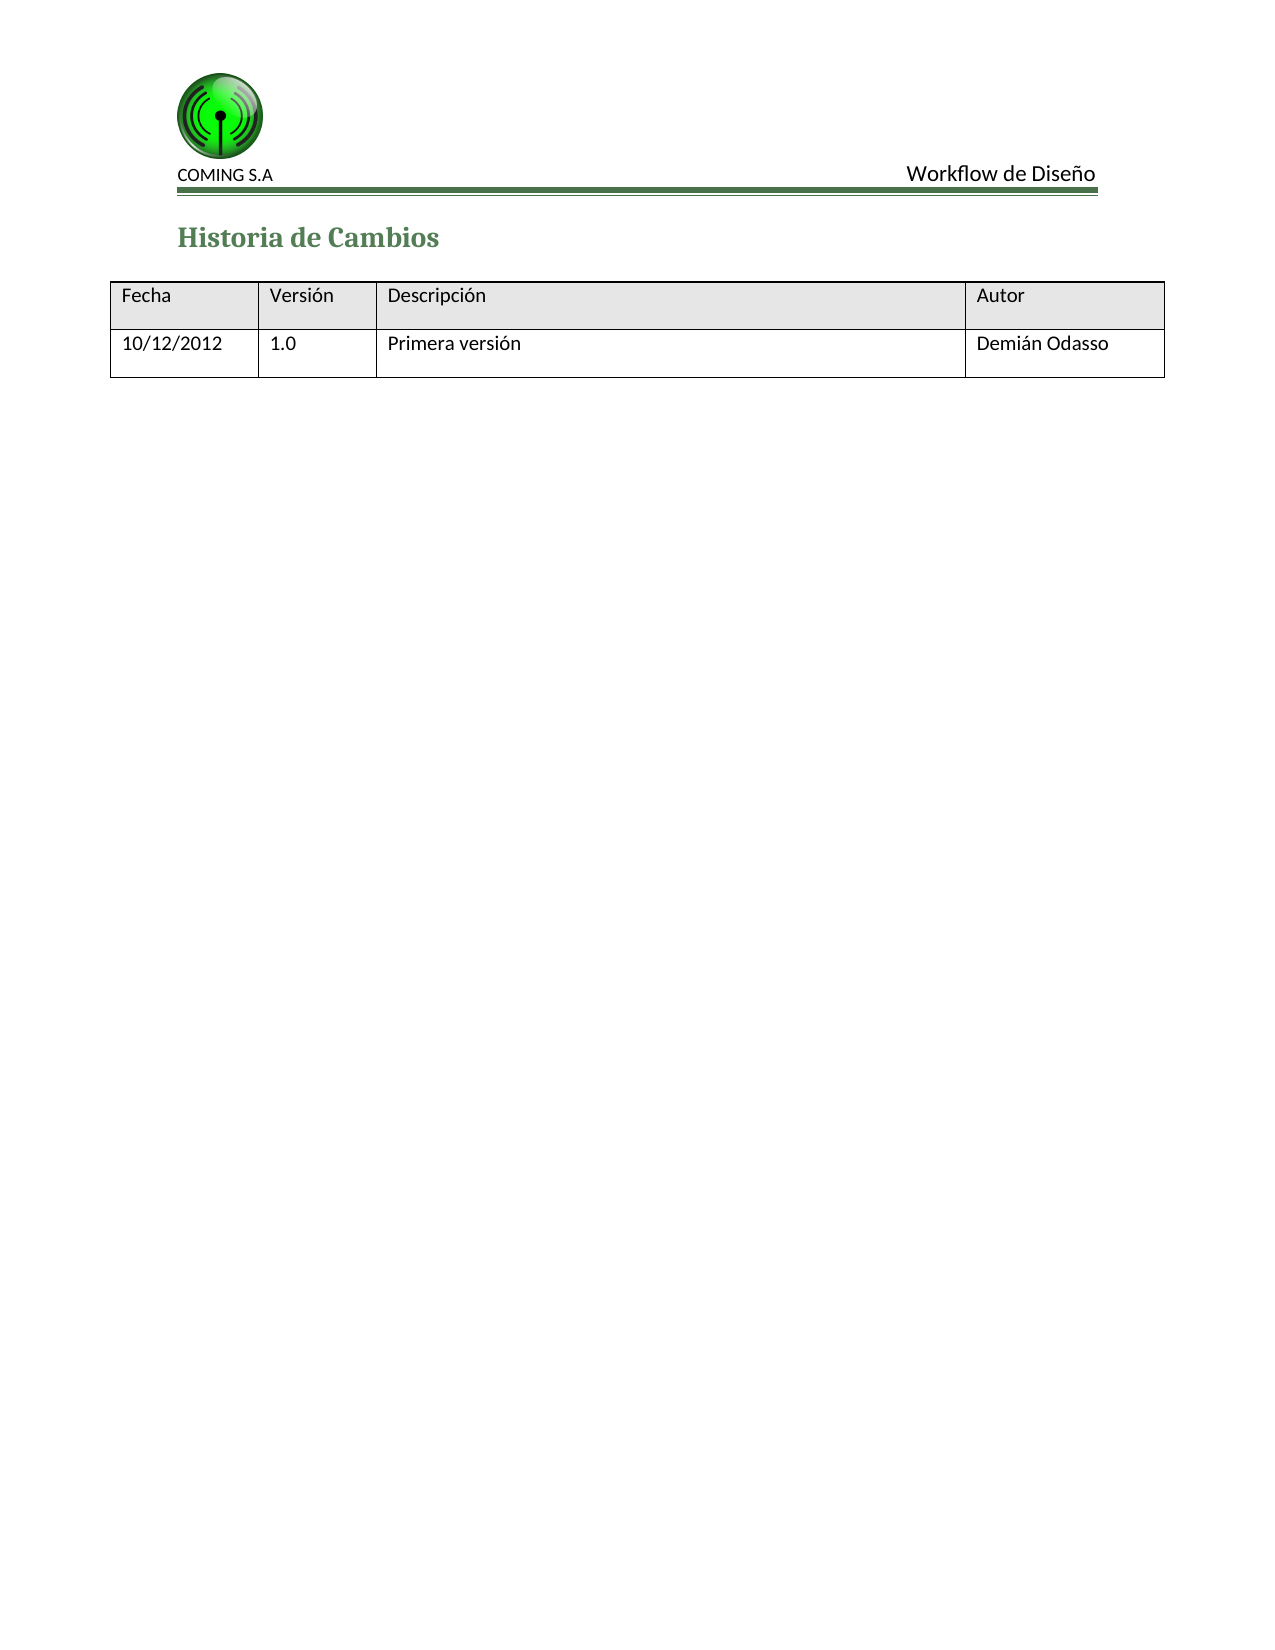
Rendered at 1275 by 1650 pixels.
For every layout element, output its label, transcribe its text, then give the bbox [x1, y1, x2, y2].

table_cell 10/12/2012 [111, 330, 258, 377]
text Historia de Cambios [177, 222, 1098, 255]
table_header Autor [966, 283, 1164, 329]
table_header Fecha [111, 283, 258, 329]
table_cell Demián Odasso [966, 330, 1164, 377]
table_cell 1.0 [259, 330, 376, 377]
table_header Versión [259, 283, 376, 329]
picture [177, 73, 263, 159]
table_cell Primera versión [377, 330, 965, 377]
table_header Descripción [377, 283, 965, 329]
